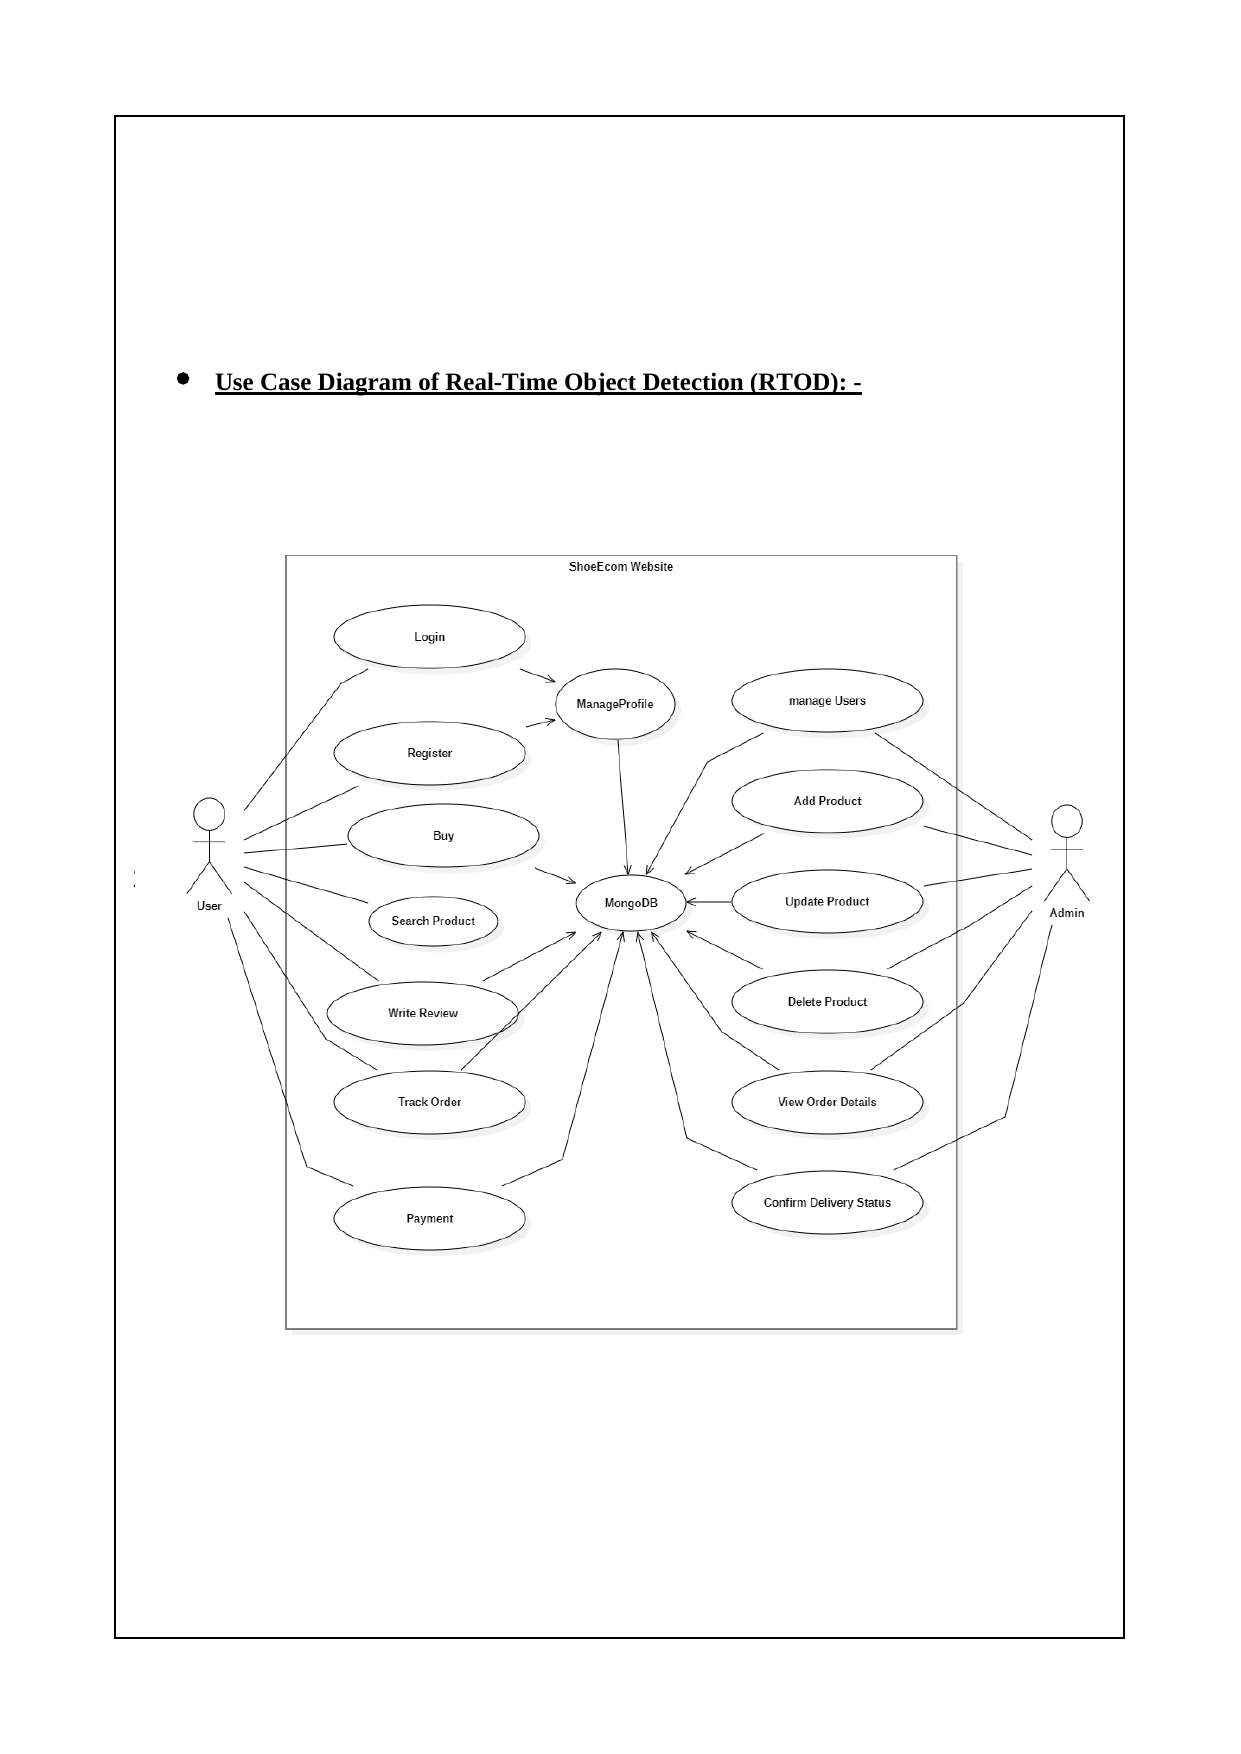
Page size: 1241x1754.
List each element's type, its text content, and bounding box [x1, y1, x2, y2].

list Use Case Diagram of Real-Time Object Detection (RTOD): - [177, 367, 1104, 397]
picture [135, 532, 1111, 1358]
